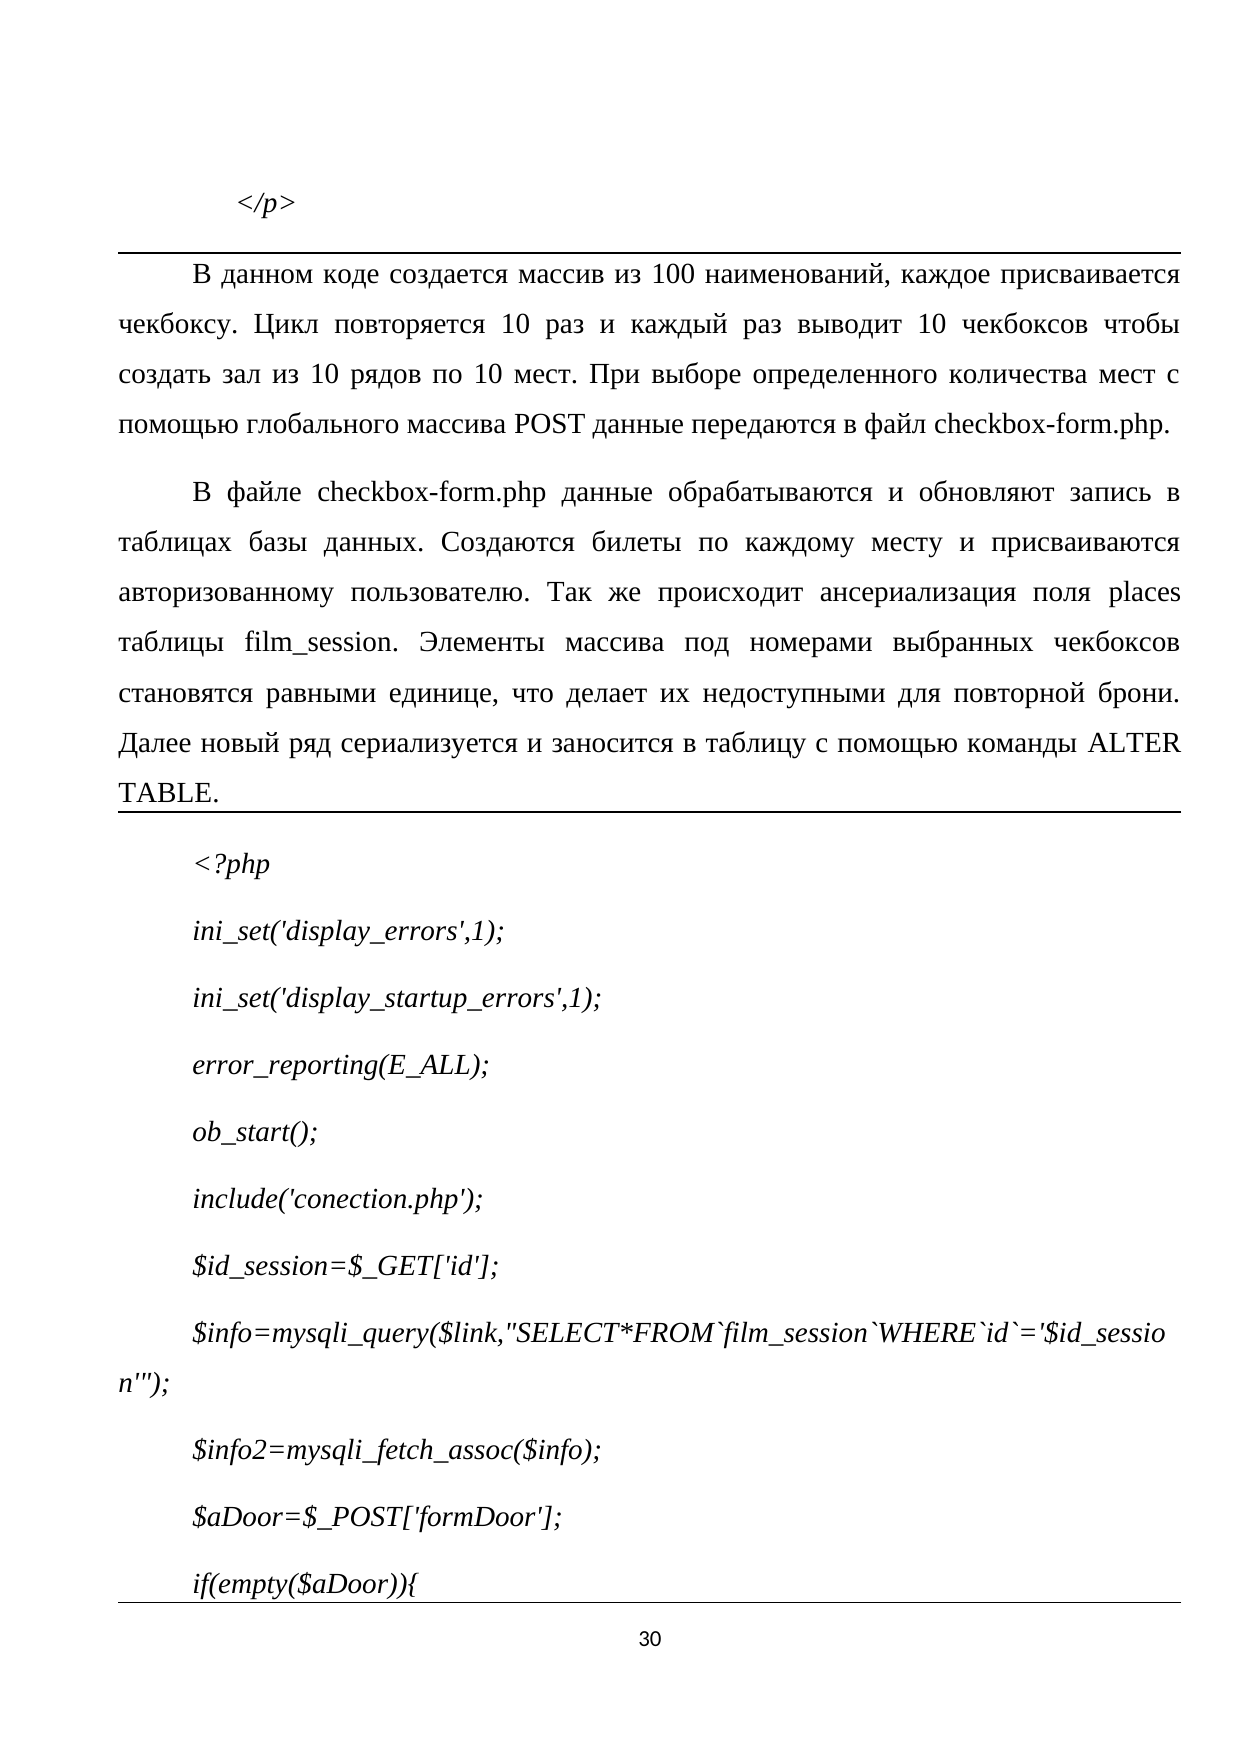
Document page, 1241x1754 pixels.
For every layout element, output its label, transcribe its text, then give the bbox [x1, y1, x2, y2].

text $info=mysqli_query($link,"SELECT*FROM`film_session`WHERE`id`='$id_session'"); [118, 1315, 1181, 1399]
text include('conection.php'); [118, 1181, 1181, 1214]
text ini_set('display_errors',1); [118, 913, 1181, 947]
text $id_session=$_GET['id']; [118, 1248, 1181, 1282]
text В файле checkbox-form.php данные обрабатываются и обновляют запись в таблицах базы данных. Создаются билеты по каждому месту и присваиваются авторизованному пользователю. Так же происходит ансериализация поля places таблицы film_session. Элементы массива под номерами выбранных чекбоксов становятся равными единице, что делает их недоступными для повторной брони. Далее новый ряд сериализуется и заносится в таблицу с помощью команды ALTER TABLE. [118, 470, 1181, 811]
text error_reporting(E_ALL); [118, 1047, 1181, 1081]
text if(empty($aDoor)){ [118, 1566, 1181, 1602]
text ob_start(); [118, 1114, 1181, 1148]
text $aDoor=$_POST['formDoor']; [118, 1499, 1181, 1533]
text </p> [118, 185, 1181, 219]
text <?php [118, 846, 1181, 880]
text $info2=mysqli_fetch_assoc($info); [118, 1432, 1181, 1466]
text В данном коде создается массив из 100 наименований, каждое присваивается чекбоксу. Цикл повторяется 10 раз и каждый раз выводит 10 чекбоксов чтобы создать зал из 10 рядов по 10 мест. При выборе определенного количества мест с помощью глобального массива POST данные передаются в файл checkbox-form.php. [118, 254, 1181, 440]
text ini_set('display_startup_errors',1); [118, 980, 1181, 1014]
